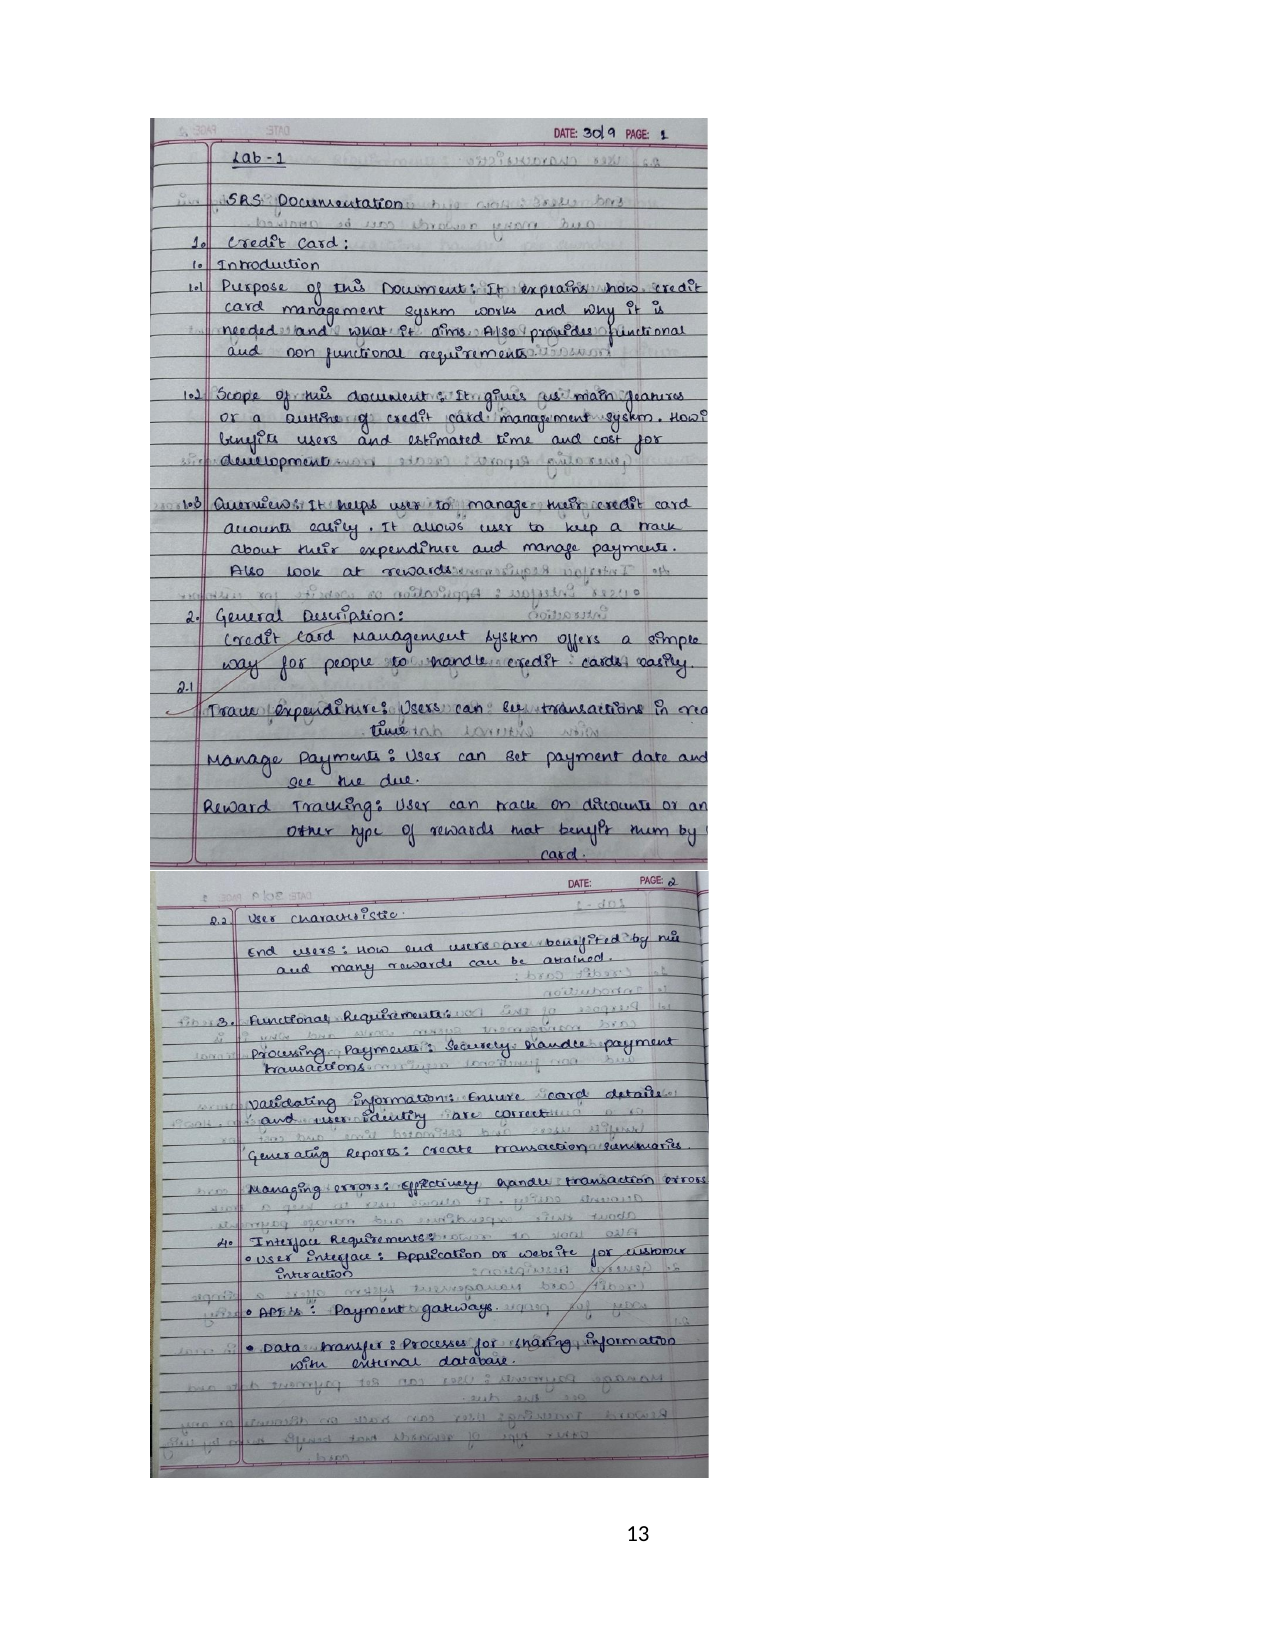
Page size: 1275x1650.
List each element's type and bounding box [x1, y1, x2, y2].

picture [150, 871, 709, 1478]
picture [150, 118, 708, 870]
